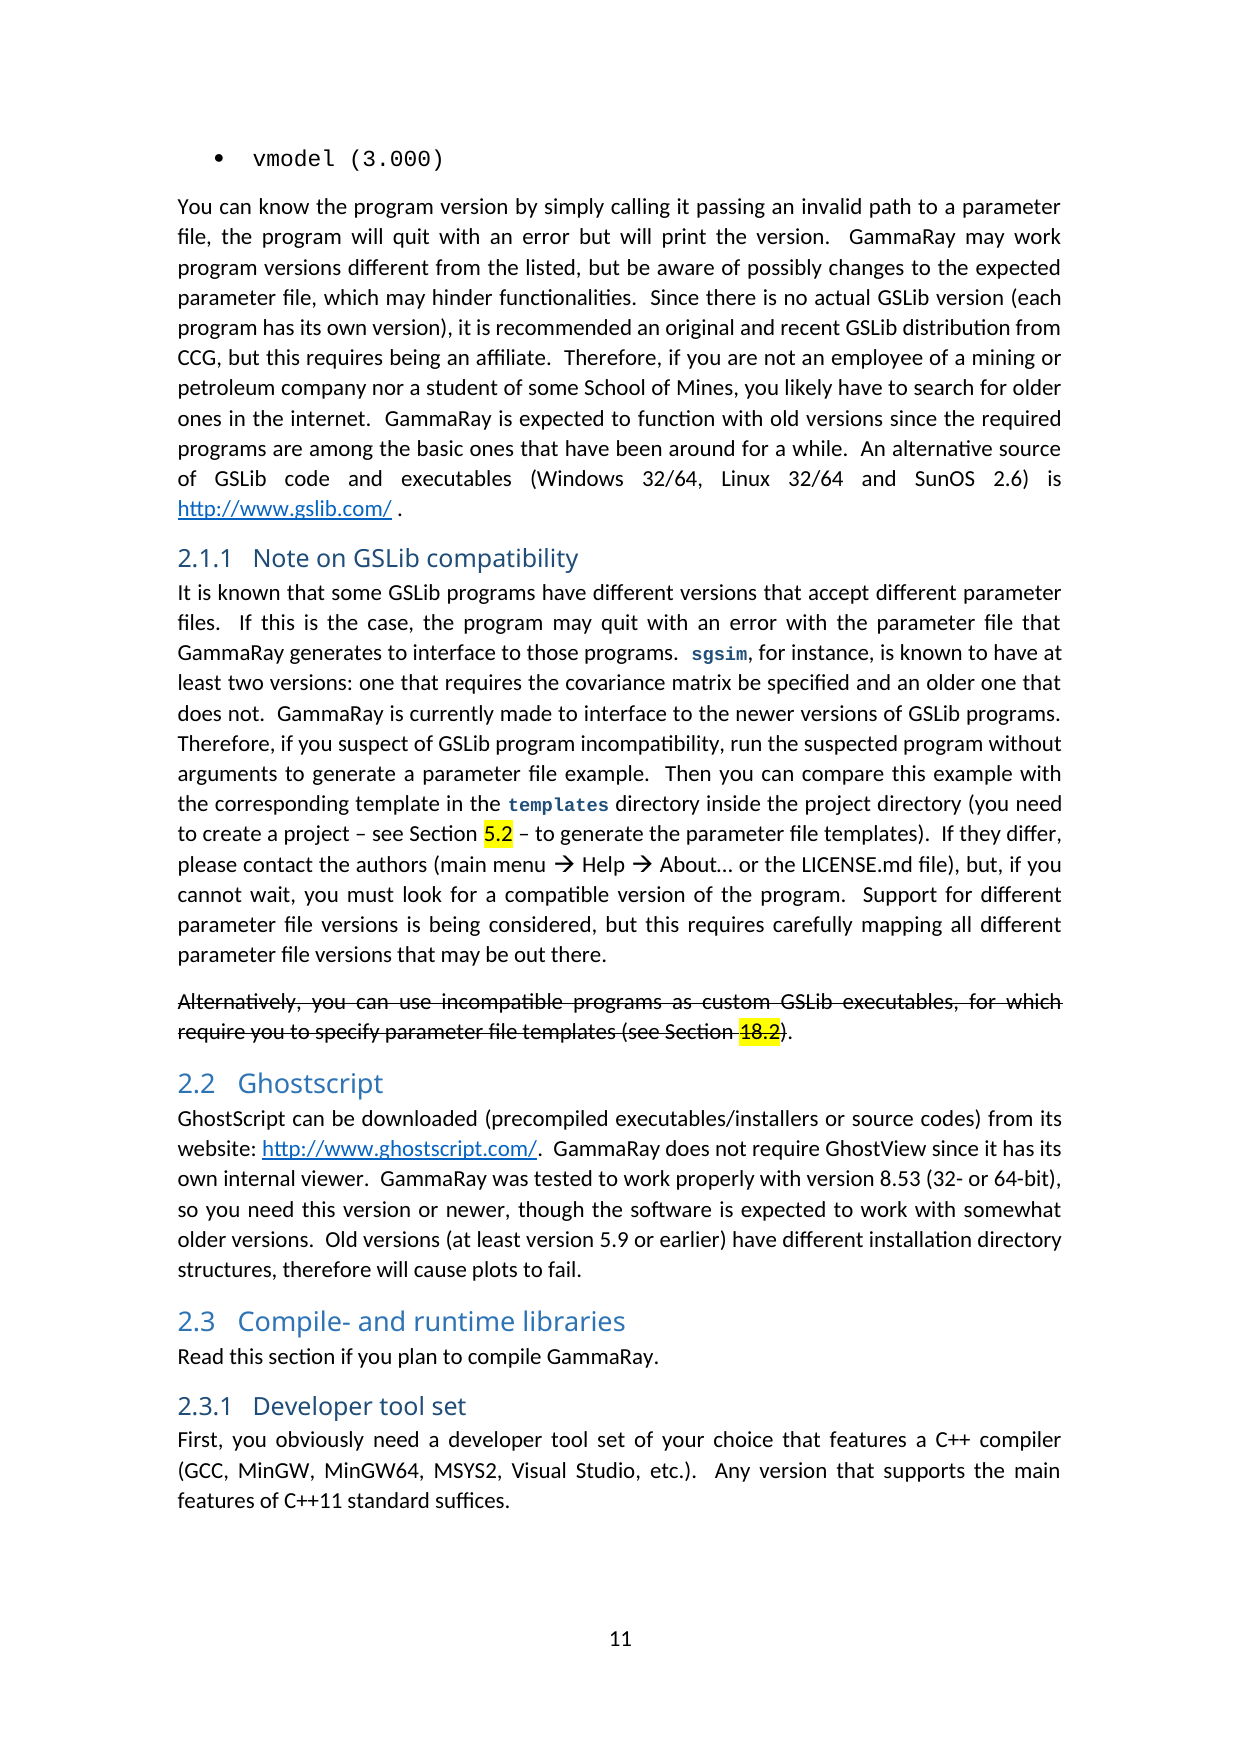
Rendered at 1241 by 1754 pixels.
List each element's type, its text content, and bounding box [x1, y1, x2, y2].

subtitle Ghostscript [177, 1064, 1063, 1101]
text First, you obviously need a developer tool set of your choice that features a C++ compiler (GCC, MinGW, MinGW64, MSYS2, Visual Studio, etc.). Any version that supports the main features of C++11 standard suffices. [177, 1426, 1063, 1514]
text It is known that some GSLib programs have different versions that accept different parameter files. If this is the case, the program may quit with an error with the parameter file that GammaRay generates to interface to those programs. sgsim, for instance, is known to have at least two versions: one that requires the covariance matrix be specified and an older one that does not. GammaRay is currently made to interface to the newer versions of GSLib programs. Therefore, if you suspect of GSLib program incompatibility, run the suspected program without arguments to generate a parameter file example. Then you can compare this example with the corresponding template in the templates directory inside the project directory (you need to create a project – see Section 5.2 – to generate the parameter file templates). If they differ, please contact the authors (main menu Help About… or the LICENSE.md file), but, if you cannot wait, you must look for a compatible version of the program. Support for different parameter file versions is being considered, but this requires carefully mapping all different parameter file versions that may be out there. [177, 578, 1063, 968]
list vmodel (3.000) [215, 148, 1063, 173]
text Alternatively, you can use incompatible programs as custom GSLib executables, for which require you to specify parameter file templates (see Section 17.2). [177, 987, 1063, 1003]
text GhostScript can be downloaded (precompiled executables/installers or source codes) from its website: http://www.ghostscript.com/. GammaRay does not require GhostView since it has its own internal viewer. GammaRay was tested to work properly with version 8.53 (32- or 64-bit), so you need this version or newer, though the software is expected to work with somewhat older versions. Old versions (at least version 5.9 or earlier) have different installation directory structures, therefore will cause plots to fail. [177, 1104, 1063, 1283]
text Read this section if you plan to compile GammaRay. [177, 1342, 1063, 1370]
subtitle Compile- and runtime libraries [177, 1302, 1063, 1339]
subtitle Note on GSLib compatibility [177, 541, 1063, 575]
text Alternatively, you can use incompatible programs as custom GSLib executables, for which require you to specify parameter file templates (see Section 17.2). [177, 1004, 1063, 1046]
subtitle Developer tool set [177, 1389, 1063, 1423]
text You can know the program version by simply calling it passing an invalid path to a parameter file, the program will quit with an error but will print the version. GammaRay may work program versions different from the listed, but be aware of possibly changes to the expected parameter file, which may hinder functionalities. Since there is no actual GSLib version (each program has its own version), it is recommended an original and recent GSLib distribution from CCG, but this requires being an affiliate. Therefore, if you are not an employee of a mining or petroleum company nor a student of some School of Mines, you likely have to search for older ones in the internet. GammaRay is expected to function with old versions since the required programs are among the basic ones that have been around for a while. An alternative source of GSLib code and executables (Windows 32/64, Linux 32/64 and SunOS 2.6) is http://www.gslib.com/ . [177, 192, 1063, 522]
